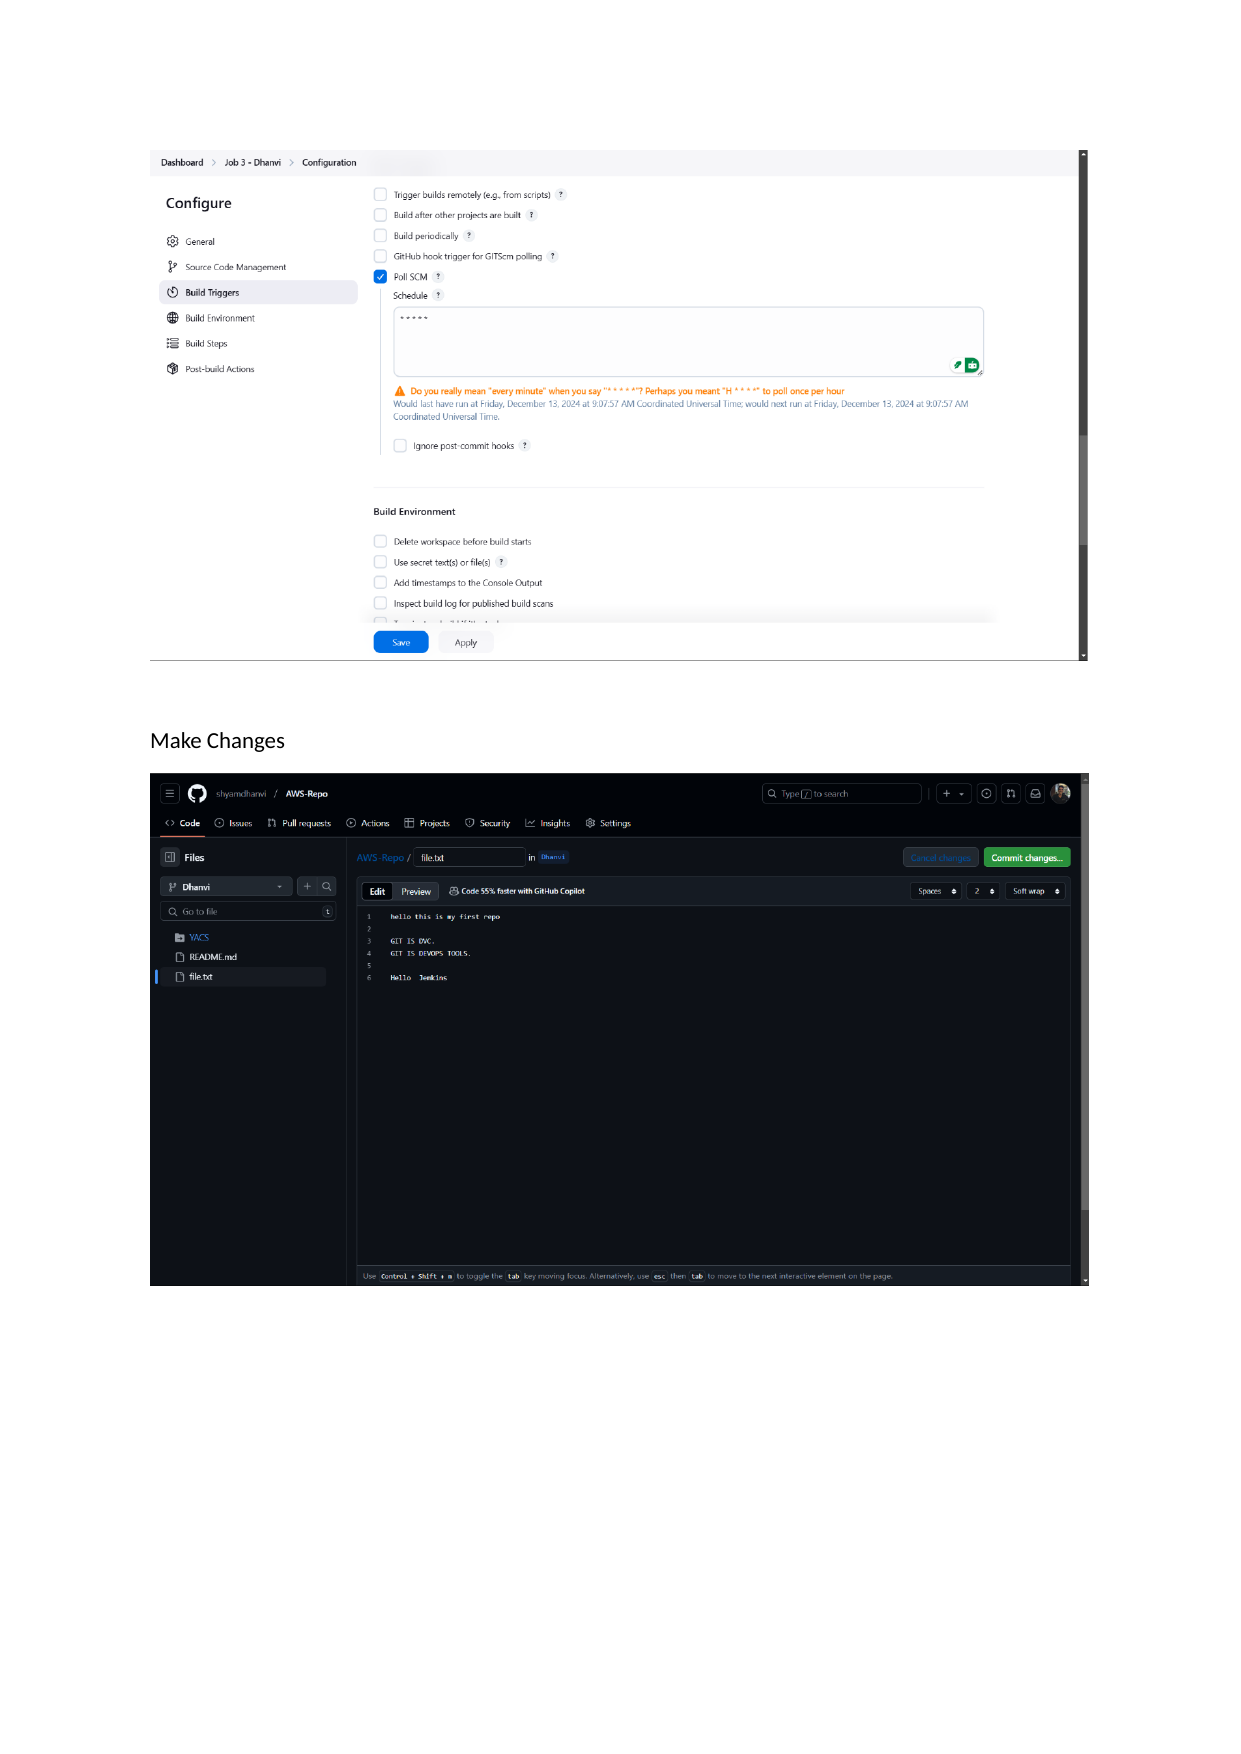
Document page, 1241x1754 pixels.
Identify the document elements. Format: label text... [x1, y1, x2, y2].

picture [150, 773, 1089, 1286]
text Make Changes [150, 727, 1090, 755]
picture [150, 150, 1088, 661]
